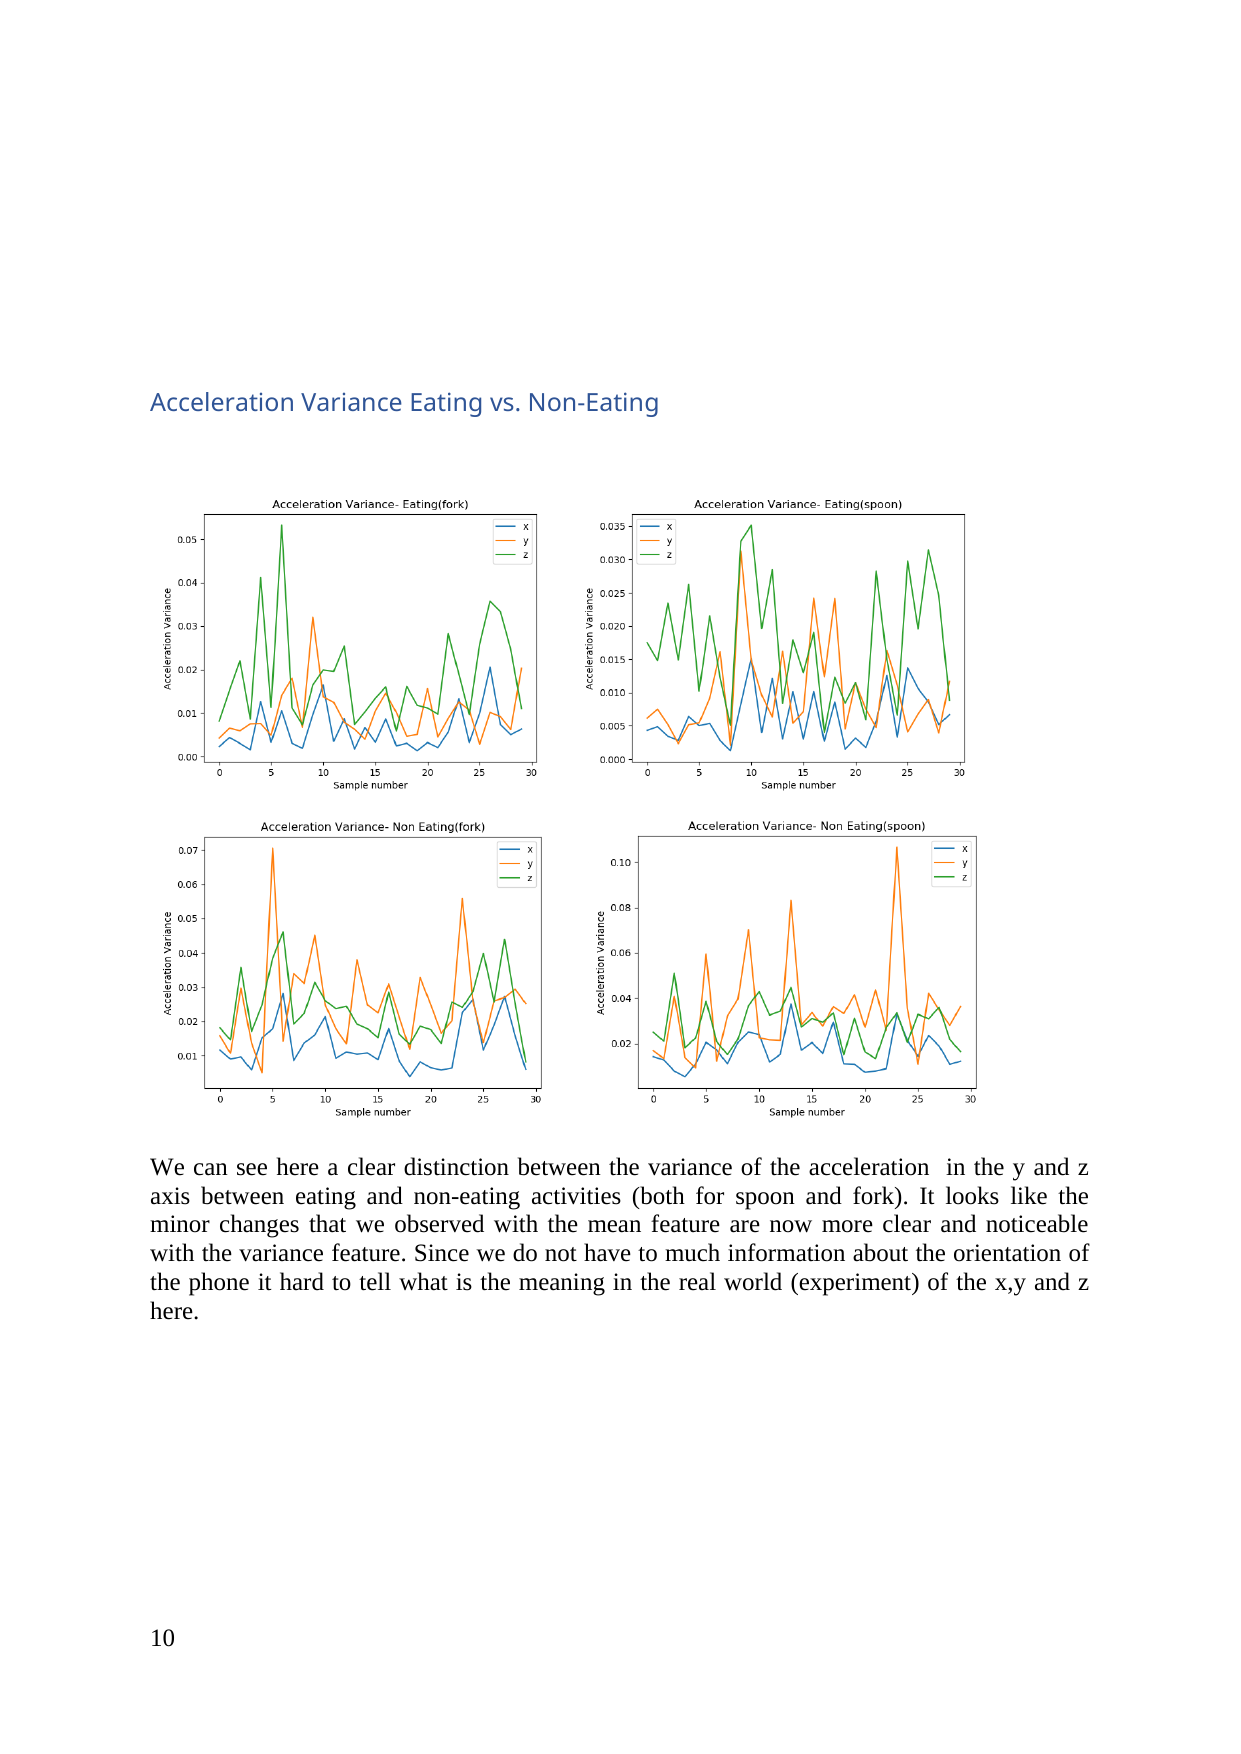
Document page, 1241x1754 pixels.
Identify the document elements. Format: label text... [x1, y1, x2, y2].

subtitle Acceleration Variance Eating vs. Non-Eating [150, 384, 1090, 418]
text We can see here a clear distinction between the variance of the acceleration in the y and z axis between eating and non-eating activities (both for spoon and fork). It looks like the minor changes that we observed with the mean feature are now more clear and noticeable with the variance feature. Since we do not have to much information about the orientation of the phone it hard to tell what is the meaning in the real world (experiment) of the x,y and z here. [150, 1152, 1090, 1324]
picture [150, 475, 1019, 1124]
